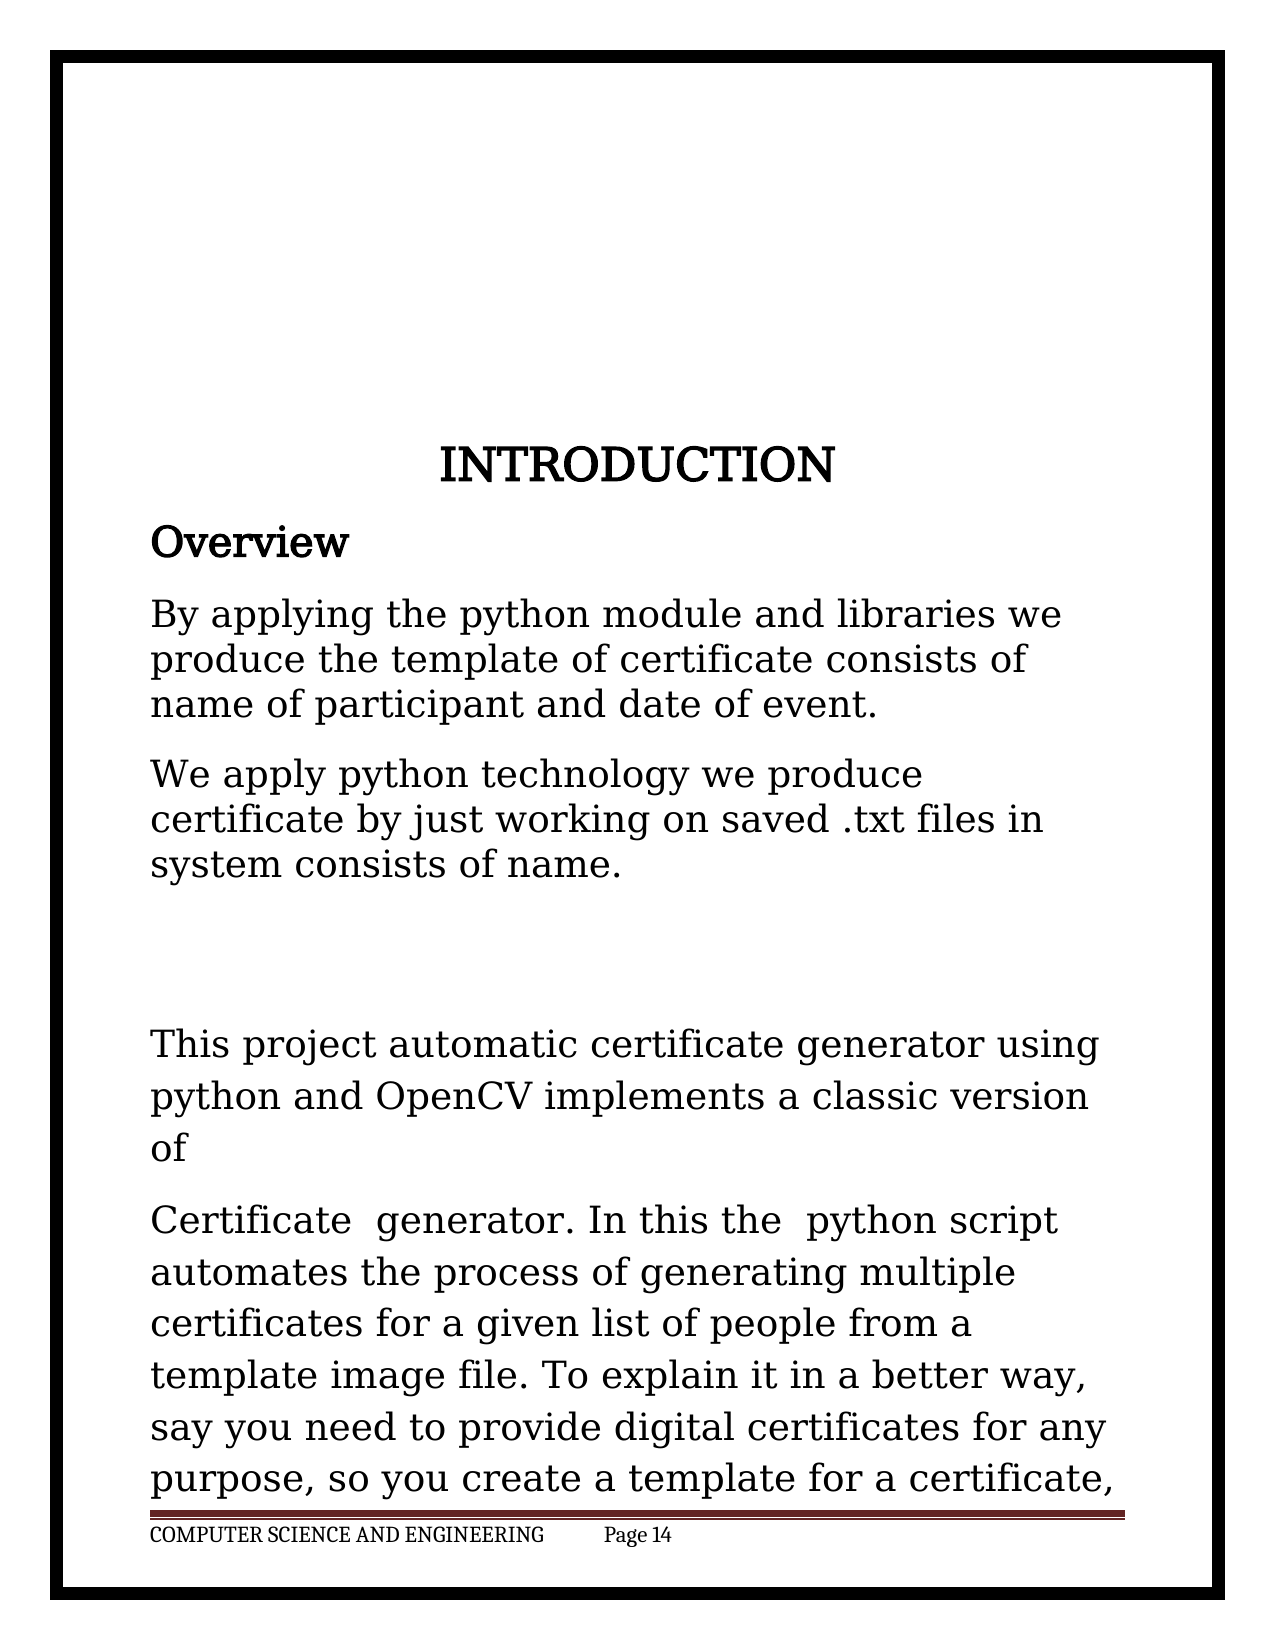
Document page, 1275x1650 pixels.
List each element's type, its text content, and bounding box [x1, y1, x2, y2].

text Overview [150, 515, 1125, 565]
text This project automatic certificate generator using python and OpenCV implements a classic version of [150, 1021, 1125, 1169]
text We apply python technology we produce certificate by just working on saved .txt files in system consists of name. [150, 750, 1125, 885]
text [150, 1196, 1125, 1500]
text By applying the python module and libraries we produce the template of certificate consists of name of participant and date of event. [150, 590, 1125, 725]
text INTRODUCTION [150, 435, 1125, 490]
